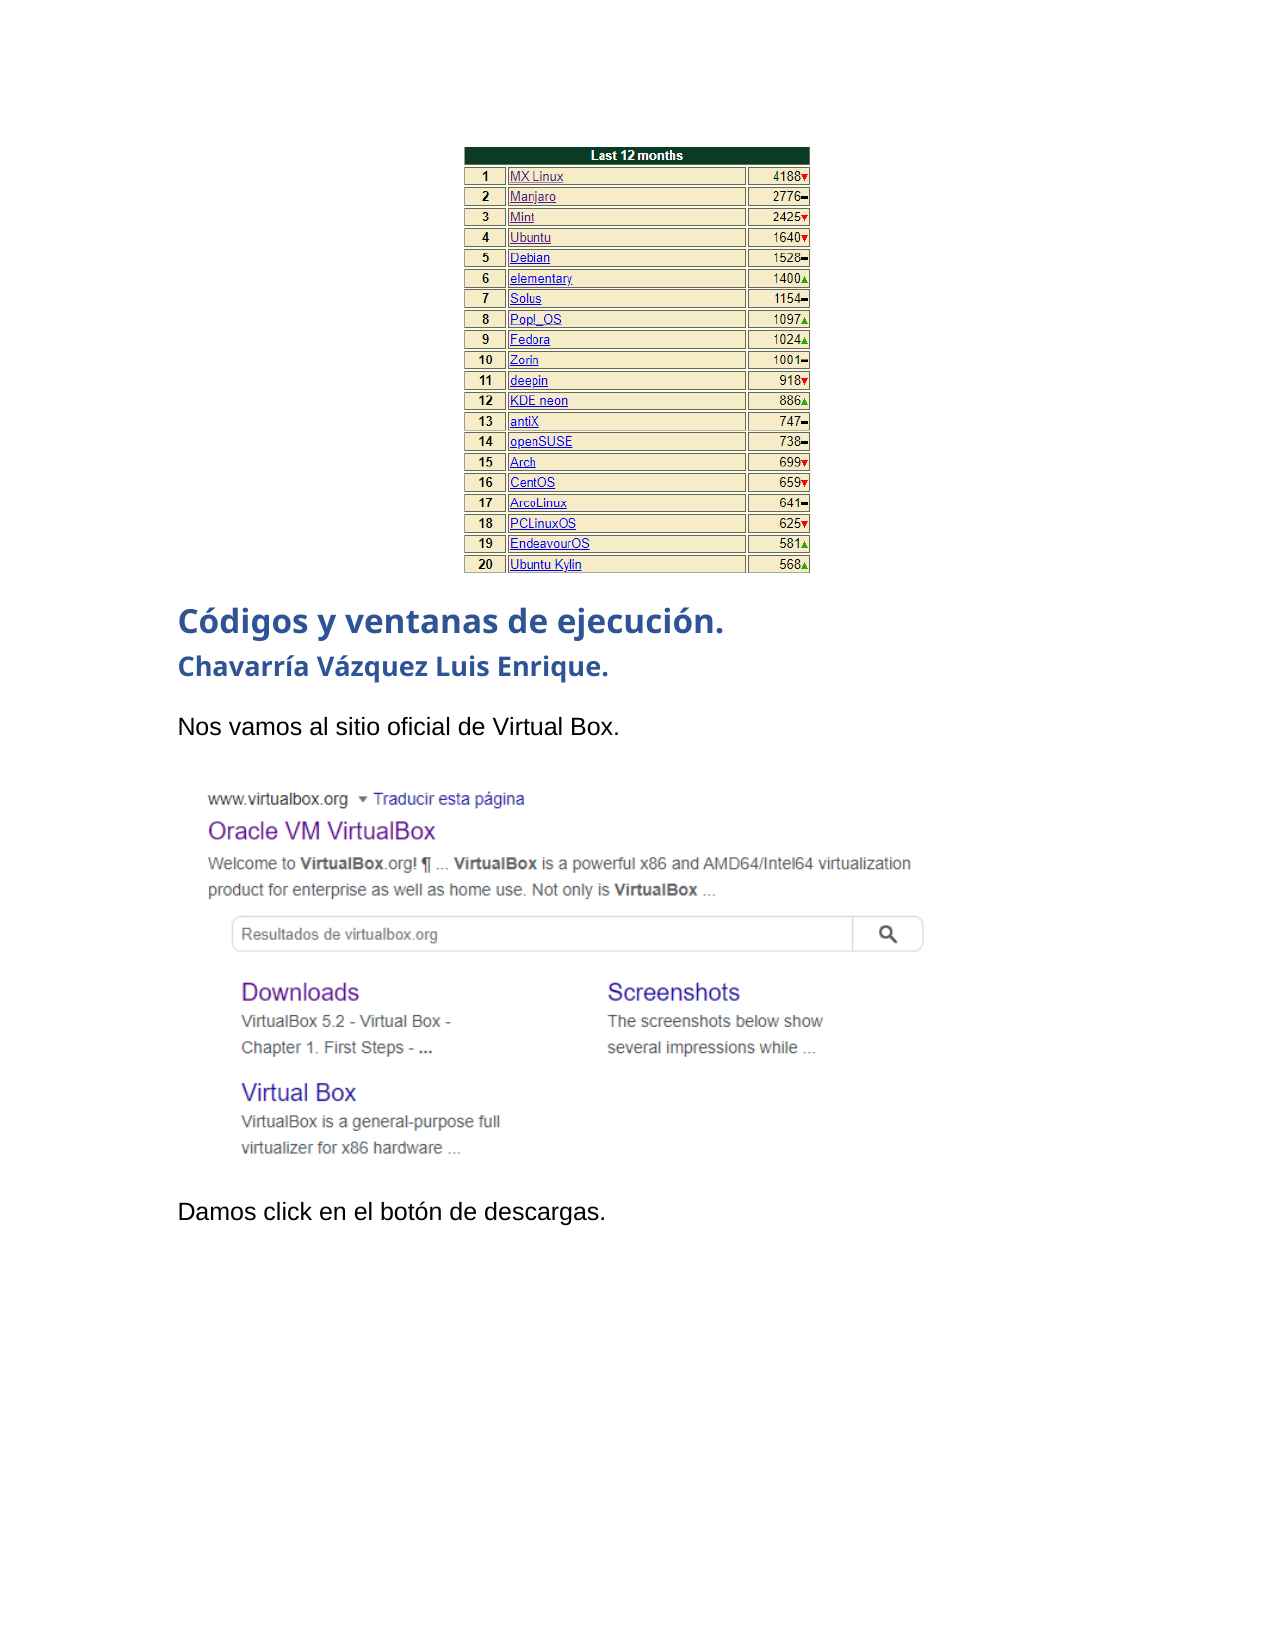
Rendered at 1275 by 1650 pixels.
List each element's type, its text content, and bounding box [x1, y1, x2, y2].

subtitle Chavarría Vázquez Luis Enrique. [177, 647, 1098, 684]
subtitle Códigos y ventanas de ejecución. [177, 598, 1098, 643]
text Nos vamos al sitio oficial de Virtual Box. [177, 712, 1098, 741]
picture [177, 769, 945, 1168]
picture [464, 147, 811, 573]
text Damos click en el botón de descargas. [177, 1196, 1098, 1225]
